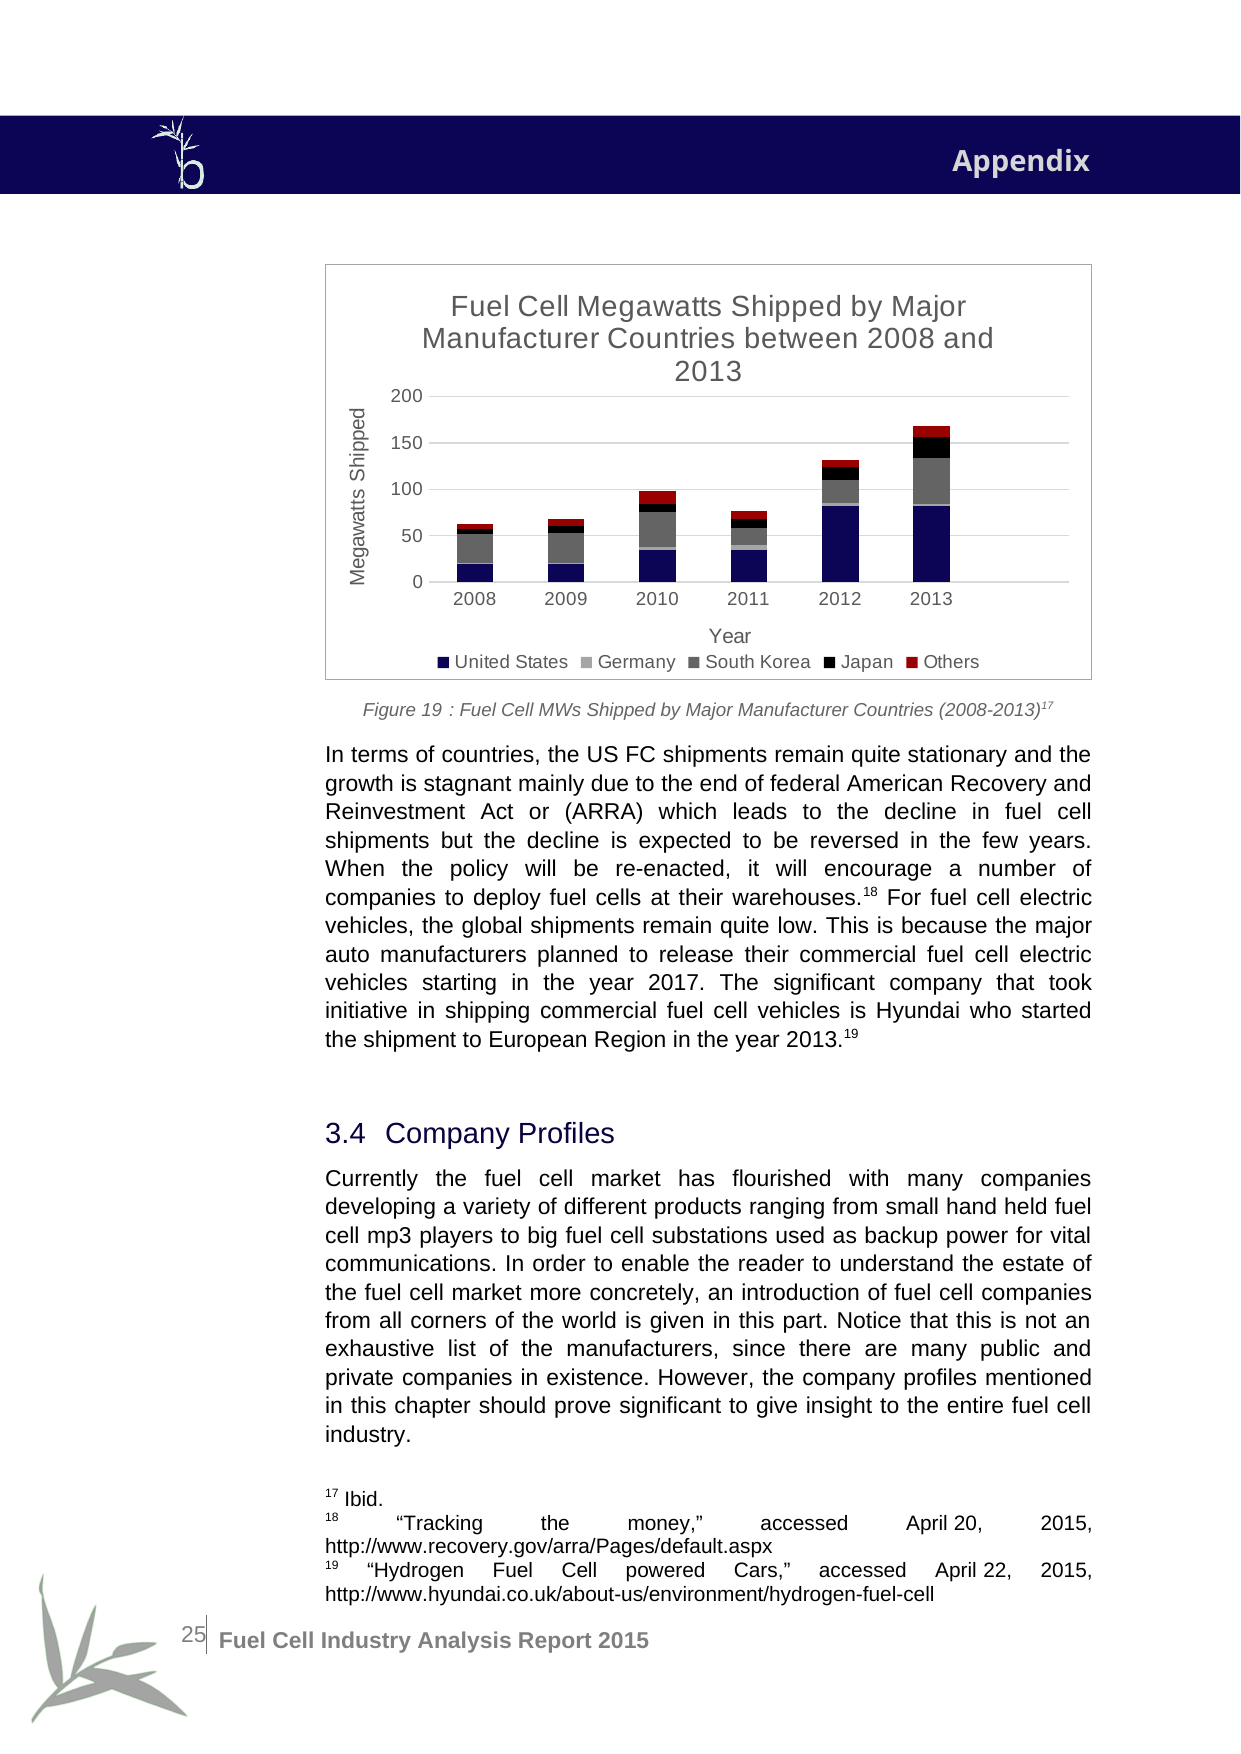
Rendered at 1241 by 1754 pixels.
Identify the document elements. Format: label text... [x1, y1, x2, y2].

text In terms of countries, the US FC shipments remain quite stationary and the growth is stagnant mainly due to the end of federal American Recovery and Reinvestment Act or (ARRA) which leads to the decline in fuel cell shipments but the decline is expected to be reversed in the few years. When the policy will be re-enacted, it will encourage a number of companies to deploy fuel cells at their warehouses. For fuel cell electric vehicles, the global shipments remain quite low. This is because the major auto manufacturers planned to release their commercial fuel cell electric vehicles starting in the year 2017. The significant company that took initiative in shipping commercial fuel cell vehicles is Hyundai who started the shipment to European Region in the year 2013. [325, 741, 1092, 1052]
subtitle Company Profiles [325, 1116, 1092, 1149]
picture [20, 1573, 204, 1744]
text Figure 19 : Fuel Cell MWs Shipped by Major Manufacturer Countries (2008-2013) [325, 699, 1092, 721]
text Currently the fuel cell market has flourished with many companies developing a variety of different products ranging from small hand held fuel cell mp3 players to big fuel cell substations used as backup power for vital communications. In order to enable the reader to understand the estate of the fuel cell market more concretely, an introduction of fuel cell companies from all corners of the world is given in this part. Notice that this is not an exhaustive list of the manufacturers, since there are many public and private companies in existence. However, the company profiles mentioned in this chapter should prove significant to give insight to the entire fuel cell industry. [325, 1165, 1092, 1447]
